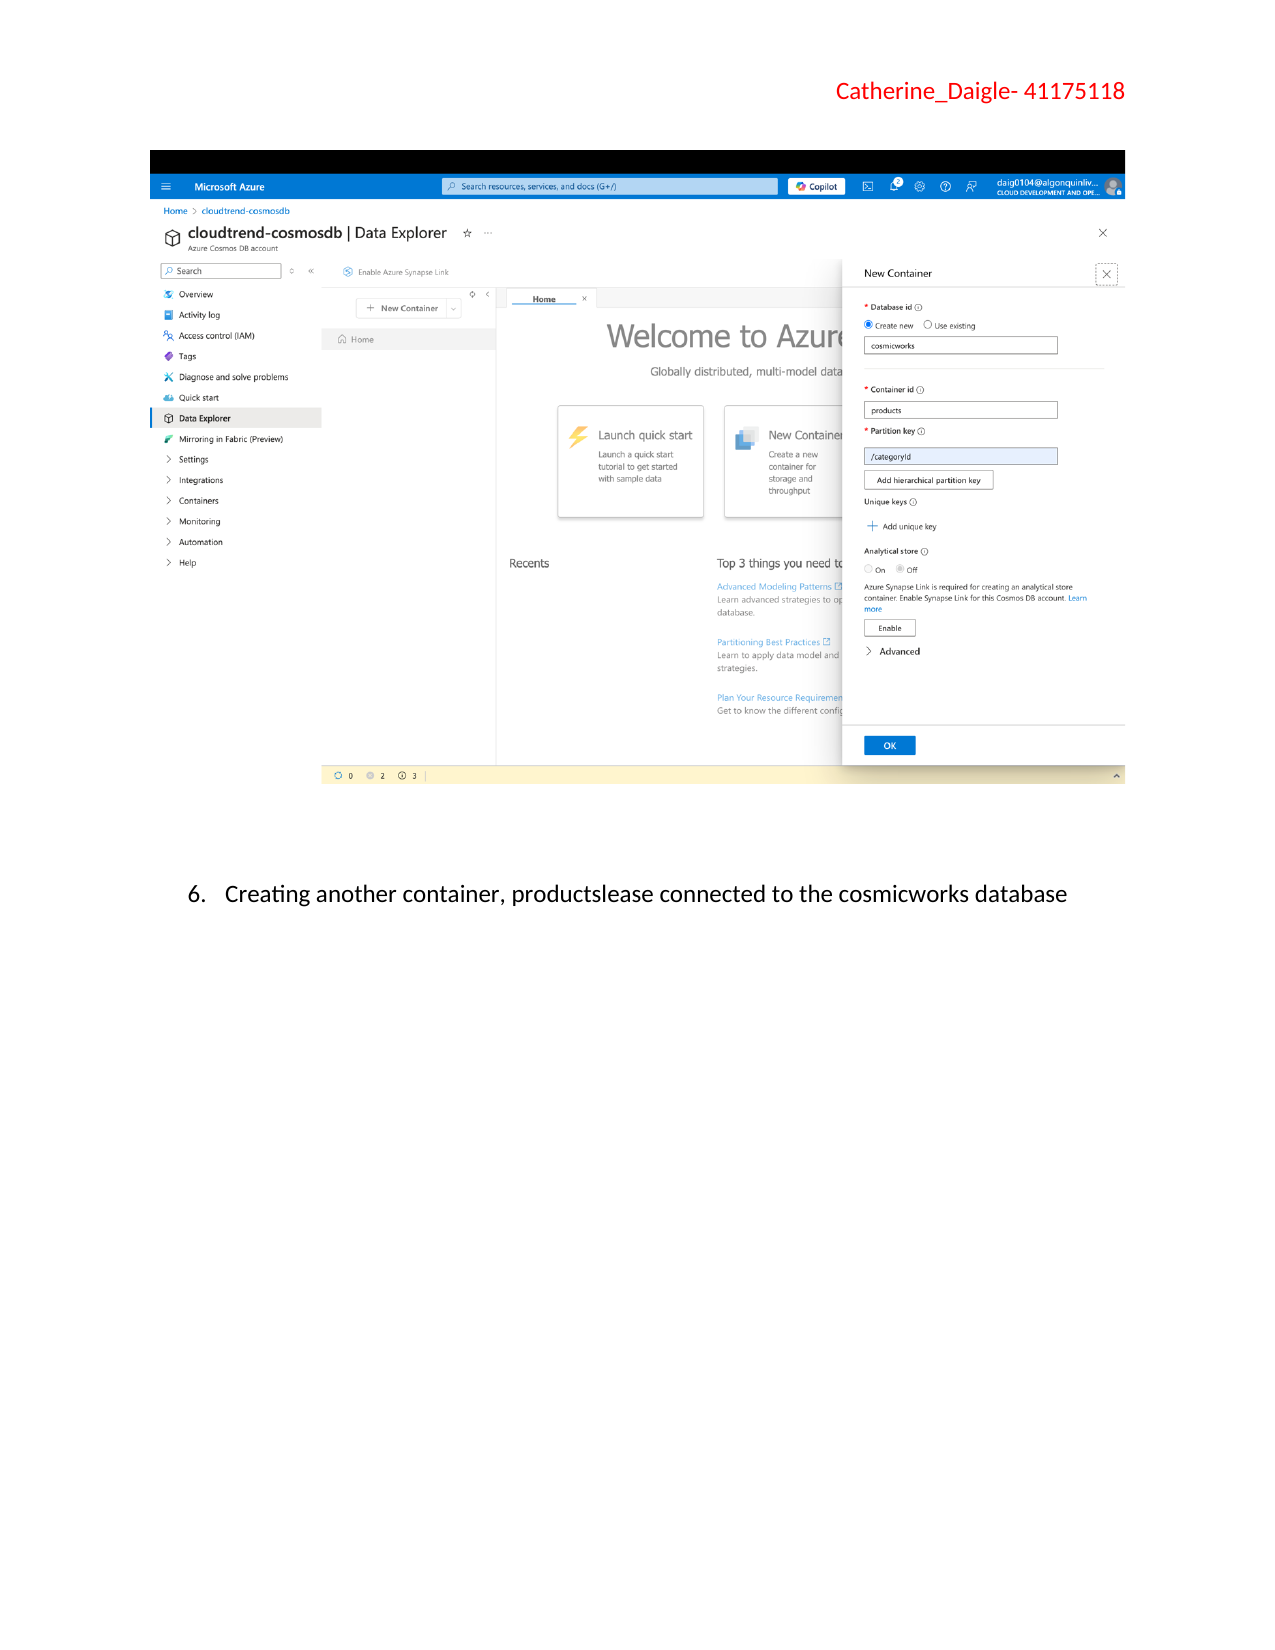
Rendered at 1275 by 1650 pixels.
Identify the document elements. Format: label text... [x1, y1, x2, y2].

list Creating another container, productslease connected to the cosmicworks database [187, 878, 1125, 909]
picture [150, 150, 1125, 784]
